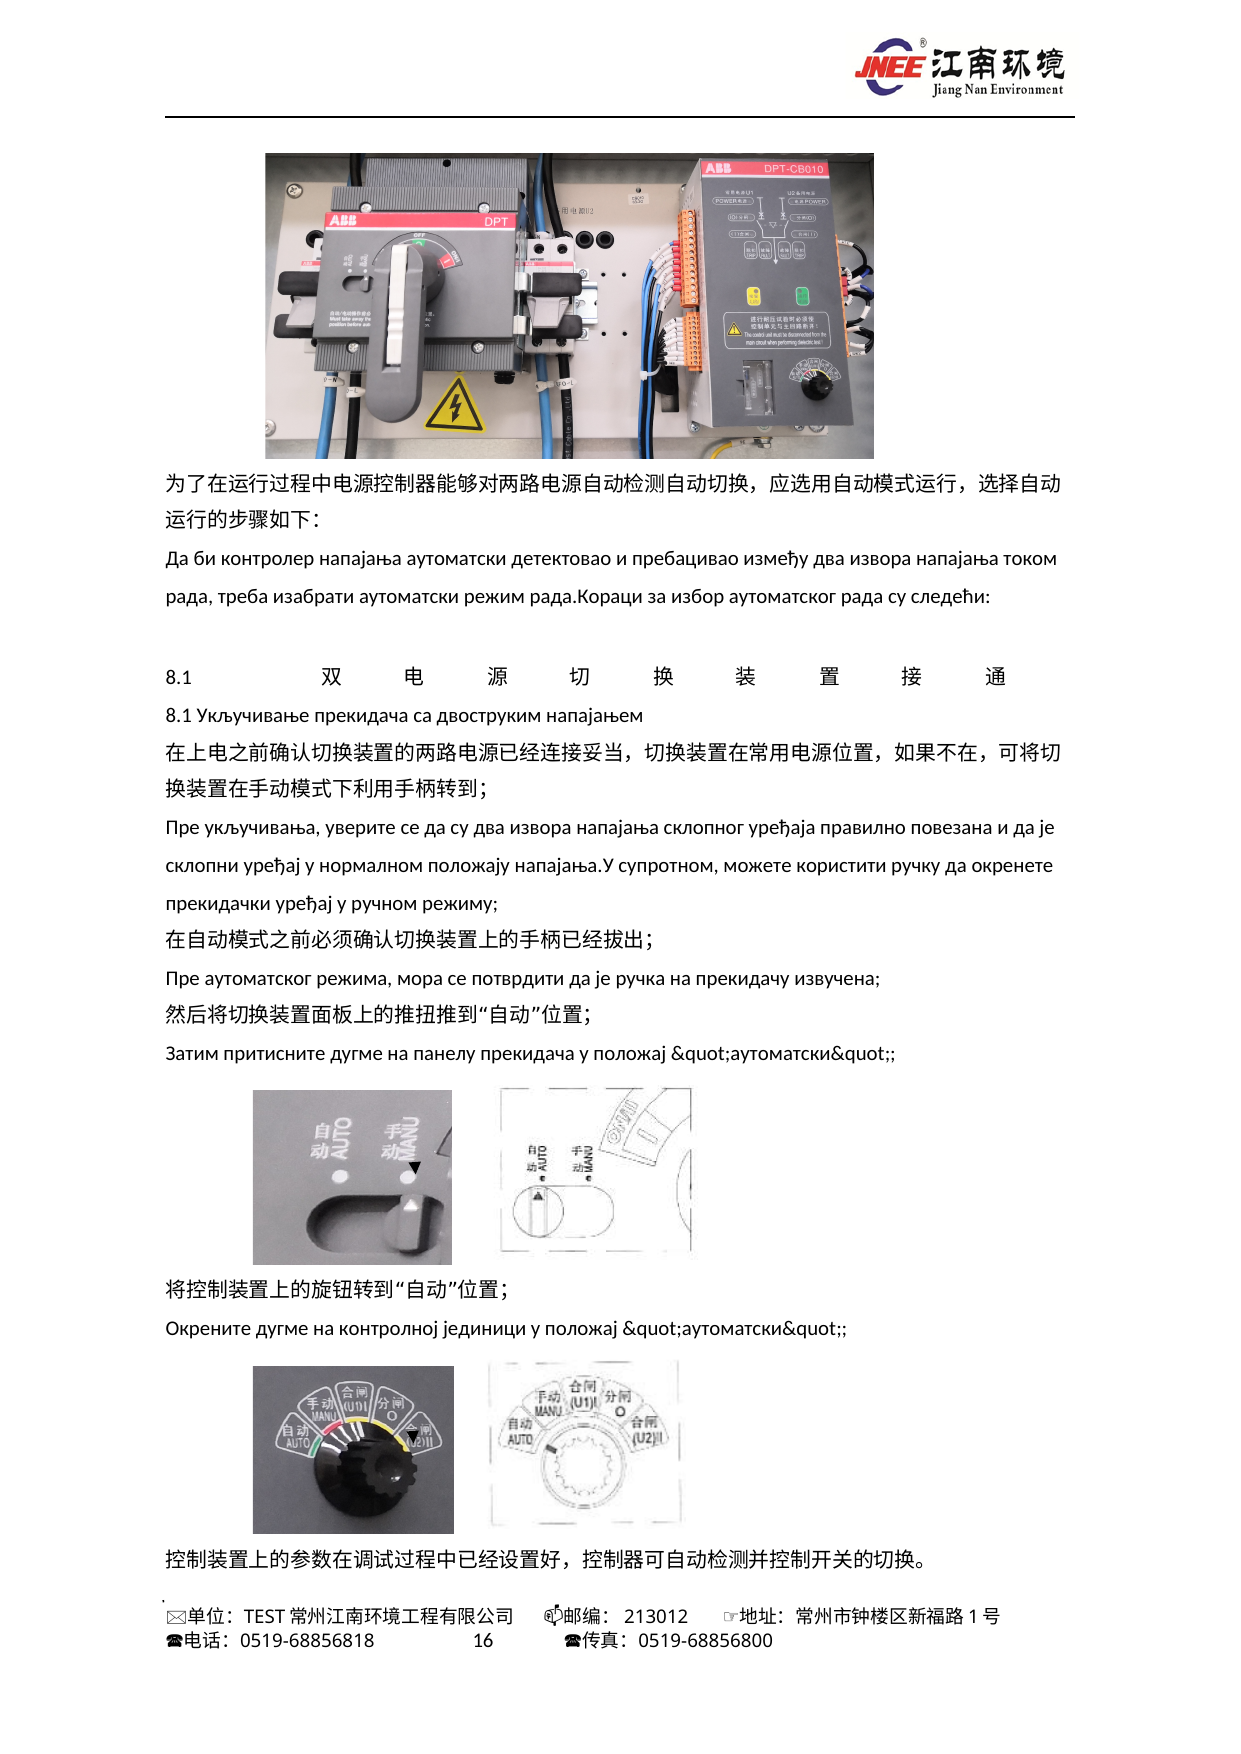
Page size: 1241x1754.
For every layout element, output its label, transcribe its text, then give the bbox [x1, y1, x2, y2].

text 为了在运行过程中电源控制器能够对两路电源自动检测自动切换，应选用自动模式运行，选择自动运行的步骤如下： Да би контролер напајања аутоматски детектовао и пребацивао између два извора напајања током рада, треба изабрати аутоматски режим рада.Кораци за избор аутоматског рада су следећи: [165, 472, 1075, 608]
text 在自动模式之前必须确认切换装置上的手柄已经拔出； Пре аутоматског режима, мора се потврдити да је ручка на прекидачу извучена; [165, 928, 1075, 991]
text 然后将切换装置面板上的推扭推到“自动”位置； Затим притисните дугме на панелу прекидача у положај &quot;аутоматски&quot;; [165, 1003, 1075, 1066]
text 将控制装置上的旋钮转到“自动”位置； Окрените дугме на контролној јединици у положај &quot;аутоматски&quot;; [165, 1278, 1075, 1341]
picture [845, 32, 1080, 99]
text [165, 1548, 1075, 1573]
text 在上电之前确认切换装置的两路电源已经连接妥当，切换装置在常用电源位置，如果不在，可将切换装置在手动模式下利用手柄转到； Пре укључивања, уверите се да су два извора напајања склопног уређаја правилно повезана и да је склопни уређај у нормалном положају напајања.У супротном, можете користити ручку да окренете прекидачки уређај у ручном режиму; [165, 741, 1075, 916]
picture [486, 1078, 701, 1265]
picture [481, 1353, 687, 1534]
text 8.1 双电源切换装置接通 8.1 Укључивање прекидача са двоструким напајањем [165, 664, 1075, 728]
picture [252, 1366, 454, 1534]
picture [265, 153, 874, 459]
picture [252, 1090, 452, 1265]
